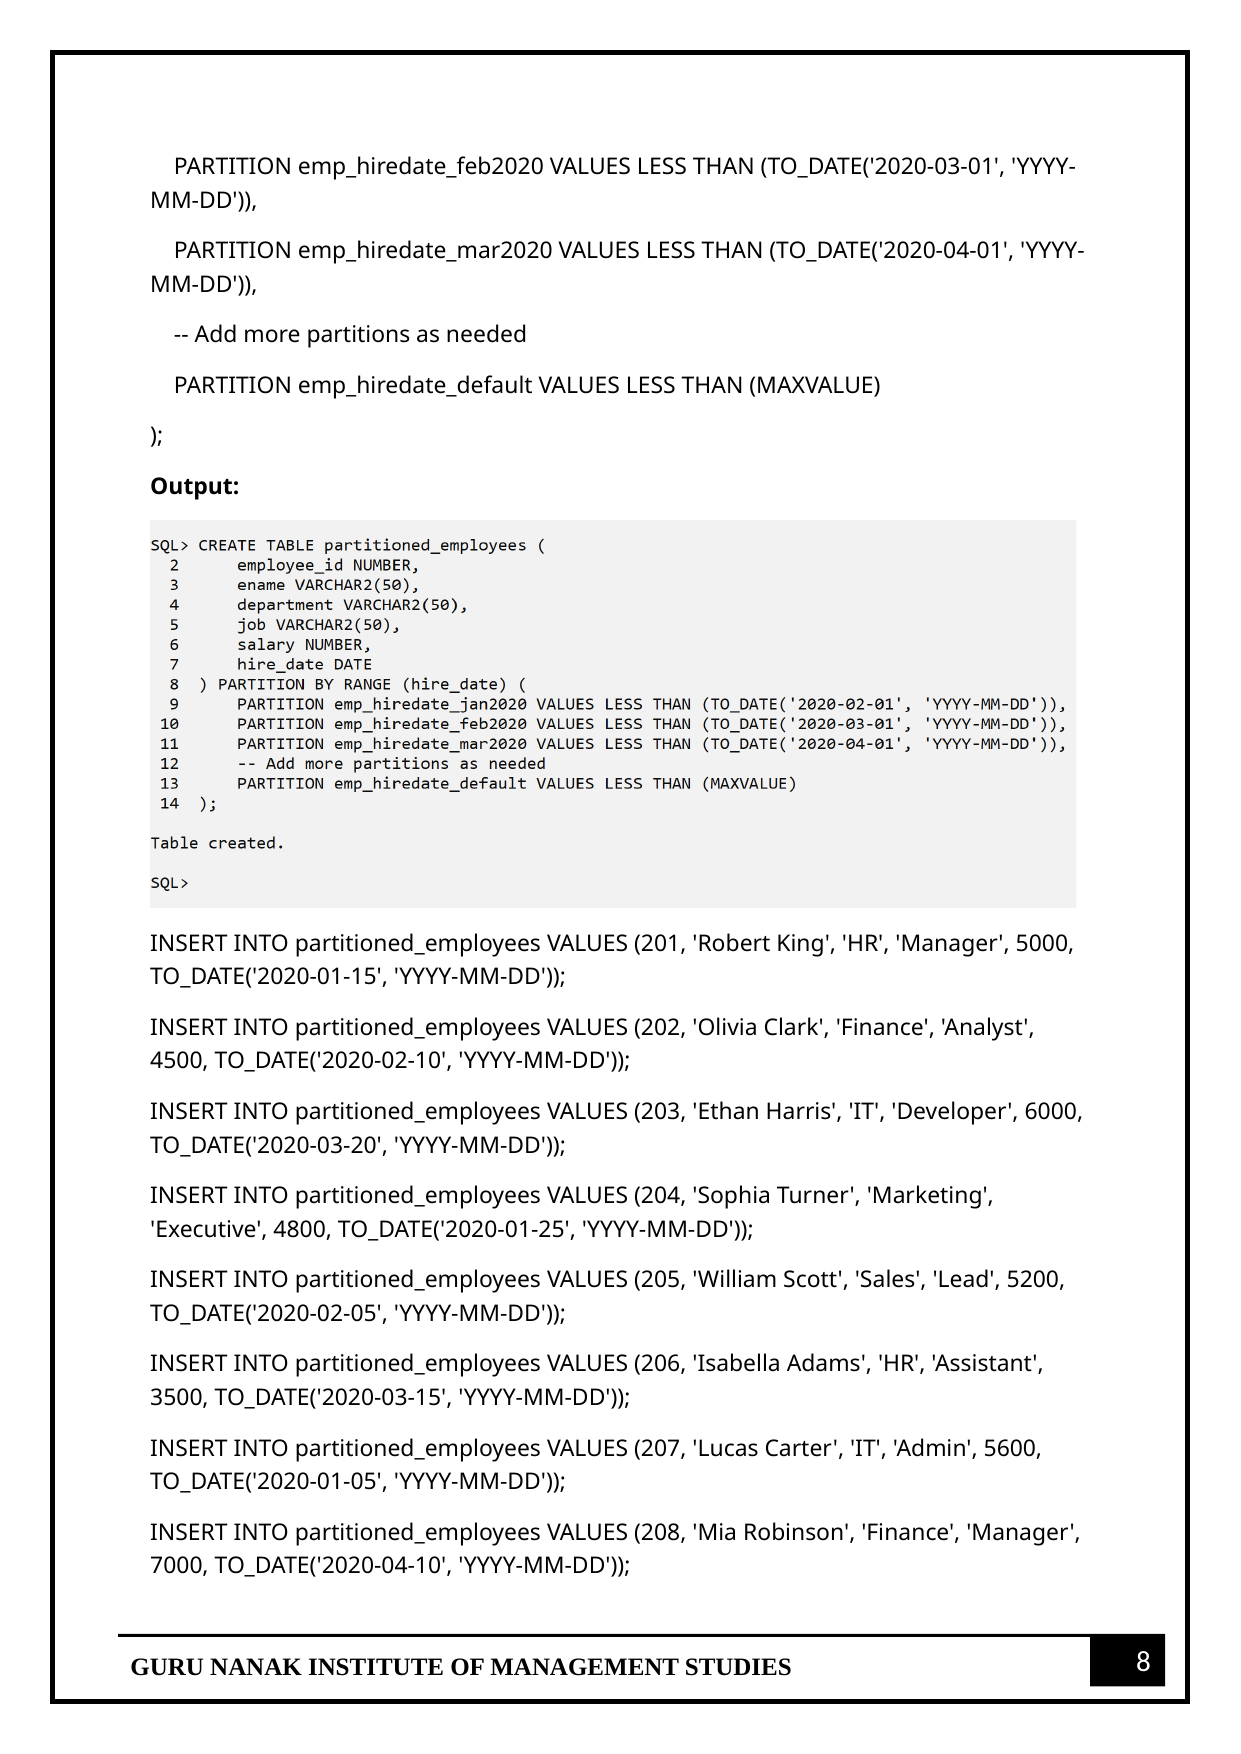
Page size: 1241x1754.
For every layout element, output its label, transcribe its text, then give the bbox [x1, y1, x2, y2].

text -- Add more partitions as needed [150, 318, 1090, 349]
text INSERT INTO partitioned_employees VALUES (201, 'Robert King', 'HR', 'Manager', 5000, TO_DATE('2020-01-15', 'YYYY-MM-DD')); [150, 927, 1090, 992]
text Output: [150, 469, 1090, 501]
text INSERT INTO partitioned_employees VALUES (203, 'Ethan Harris', 'IT', 'Developer', 6000, TO_DATE('2020-03-20', 'YYYY-MM-DD')); [150, 1095, 1090, 1160]
text PARTITION emp_hiredate_feb2020 VALUES LESS THAN (TO_DATE('2020-03-01', 'YYYY-MM-DD')), [150, 150, 1090, 215]
picture [150, 520, 1077, 908]
text INSERT INTO partitioned_employees VALUES (208, 'Mia Robinson', 'Finance', 'Manager', 7000, TO_DATE('2020-04-10', 'YYYY-MM-DD')); [150, 1516, 1090, 1581]
text INSERT INTO partitioned_employees VALUES (207, 'Lucas Carter', 'IT', 'Admin', 5600, TO_DATE('2020-01-05', 'YYYY-MM-DD')); [150, 1432, 1090, 1497]
text INSERT INTO partitioned_employees VALUES (205, 'William Scott', 'Sales', 'Lead', 5200, TO_DATE('2020-02-05', 'YYYY-MM-DD')); [150, 1263, 1090, 1328]
text PARTITION emp_hiredate_default VALUES LESS THAN (MAXVALUE) [150, 369, 1090, 400]
text INSERT INTO partitioned_employees VALUES (204, 'Sophia Turner', 'Marketing', 'Executive', 4800, TO_DATE('2020-01-25', 'YYYY-MM-DD')); [150, 1179, 1090, 1244]
text PARTITION emp_hiredate_mar2020 VALUES LESS THAN (TO_DATE('2020-04-01', 'YYYY-MM-DD')), [150, 234, 1090, 299]
text ); [150, 419, 1090, 450]
text INSERT INTO partitioned_employees VALUES (202, 'Olivia Clark', 'Finance', 'Analyst', 4500, TO_DATE('2020-02-10', 'YYYY-MM-DD')); [150, 1011, 1090, 1076]
text INSERT INTO partitioned_employees VALUES (206, 'Isabella Adams', 'HR', 'Assistant', 3500, TO_DATE('2020-03-15', 'YYYY-MM-DD')); [150, 1347, 1090, 1412]
